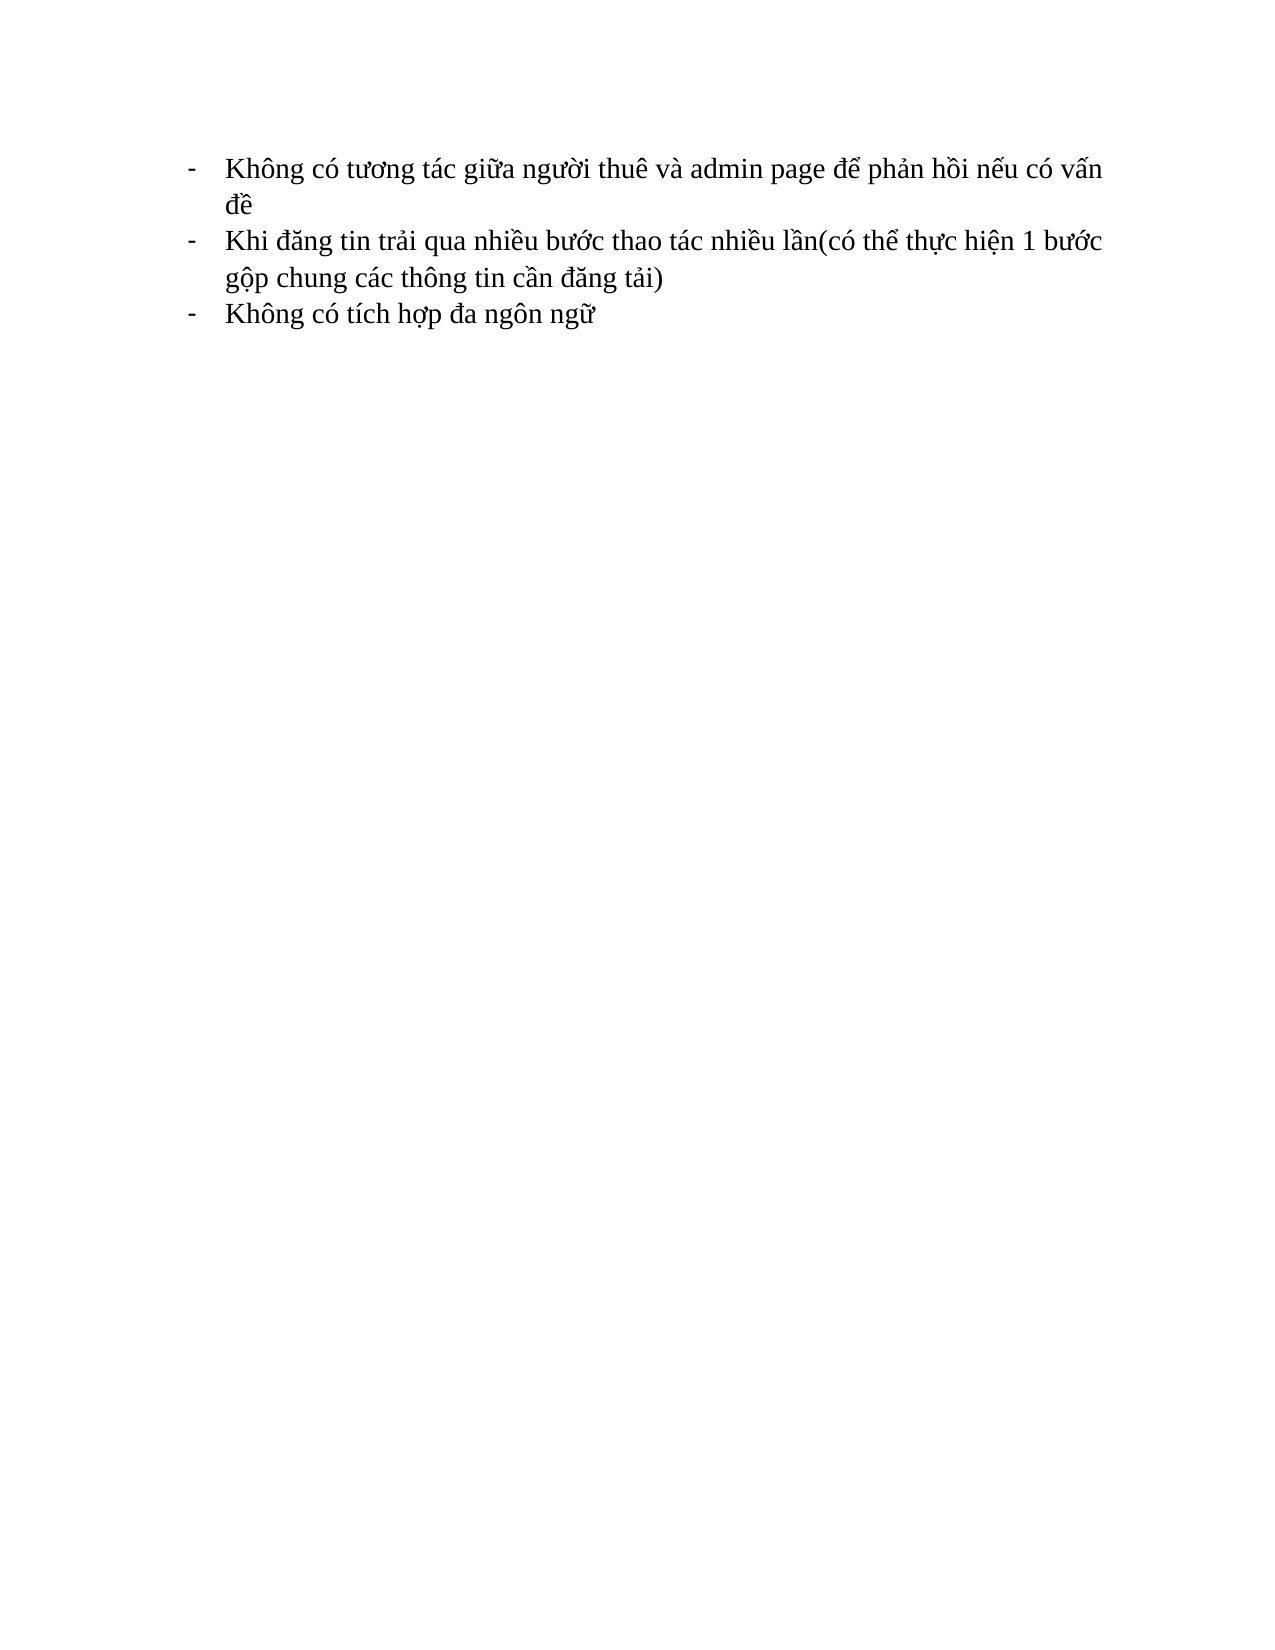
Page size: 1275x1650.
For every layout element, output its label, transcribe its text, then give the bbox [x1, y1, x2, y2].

list Không có tích hợp đa ngôn ngữ [187, 295, 1125, 331]
list Không có tương tác giữa người thuê và admin page để phản hồi nếu có vấn đề [187, 150, 1125, 221]
list Khi đăng tin trải qua nhiều bước thao tác nhiều lần(có thể thực hiện 1 bước gộp chung các thông tin cần đăng tải) [187, 222, 1125, 293]
